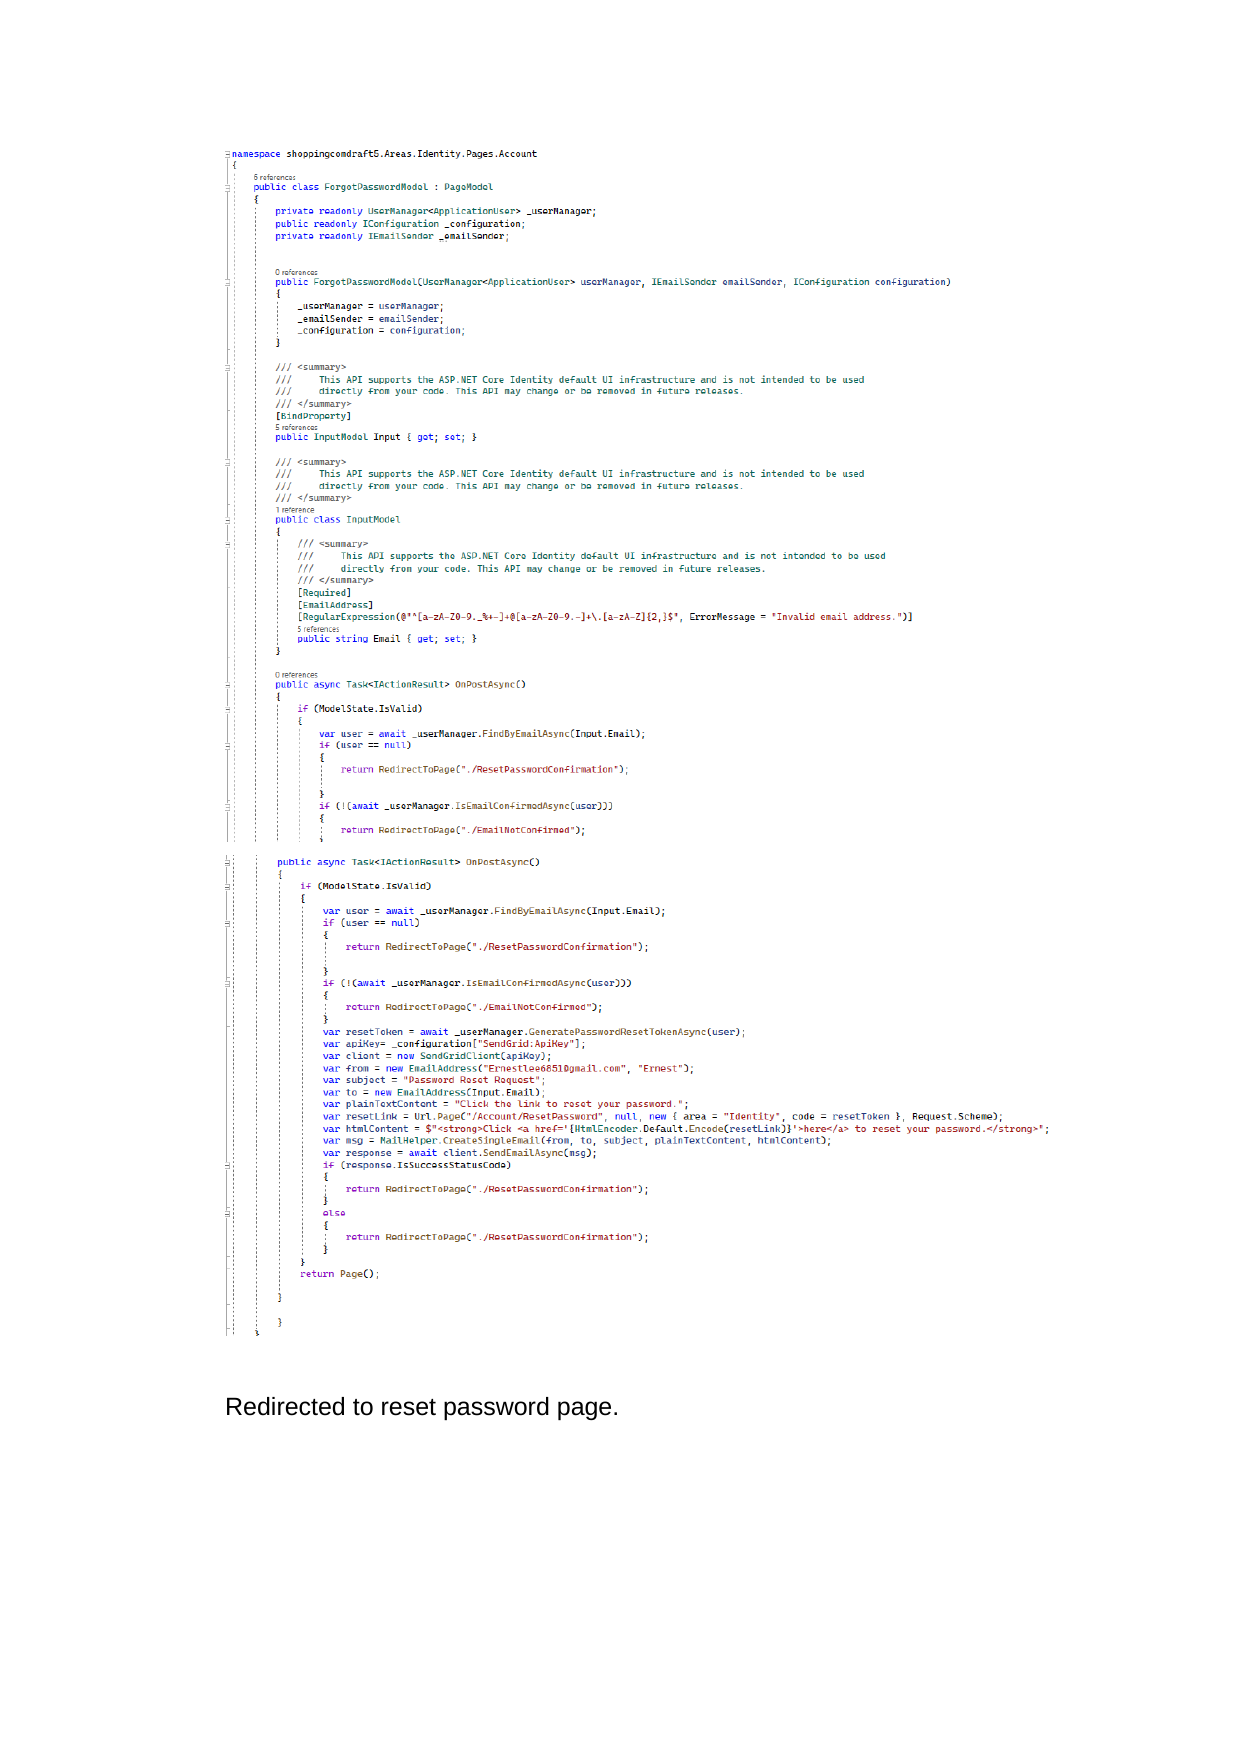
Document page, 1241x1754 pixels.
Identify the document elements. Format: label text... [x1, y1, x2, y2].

picture [225, 150, 983, 842]
picture [225, 855, 1083, 1336]
list Redirected to reset password page. [225, 1392, 1090, 1421]
